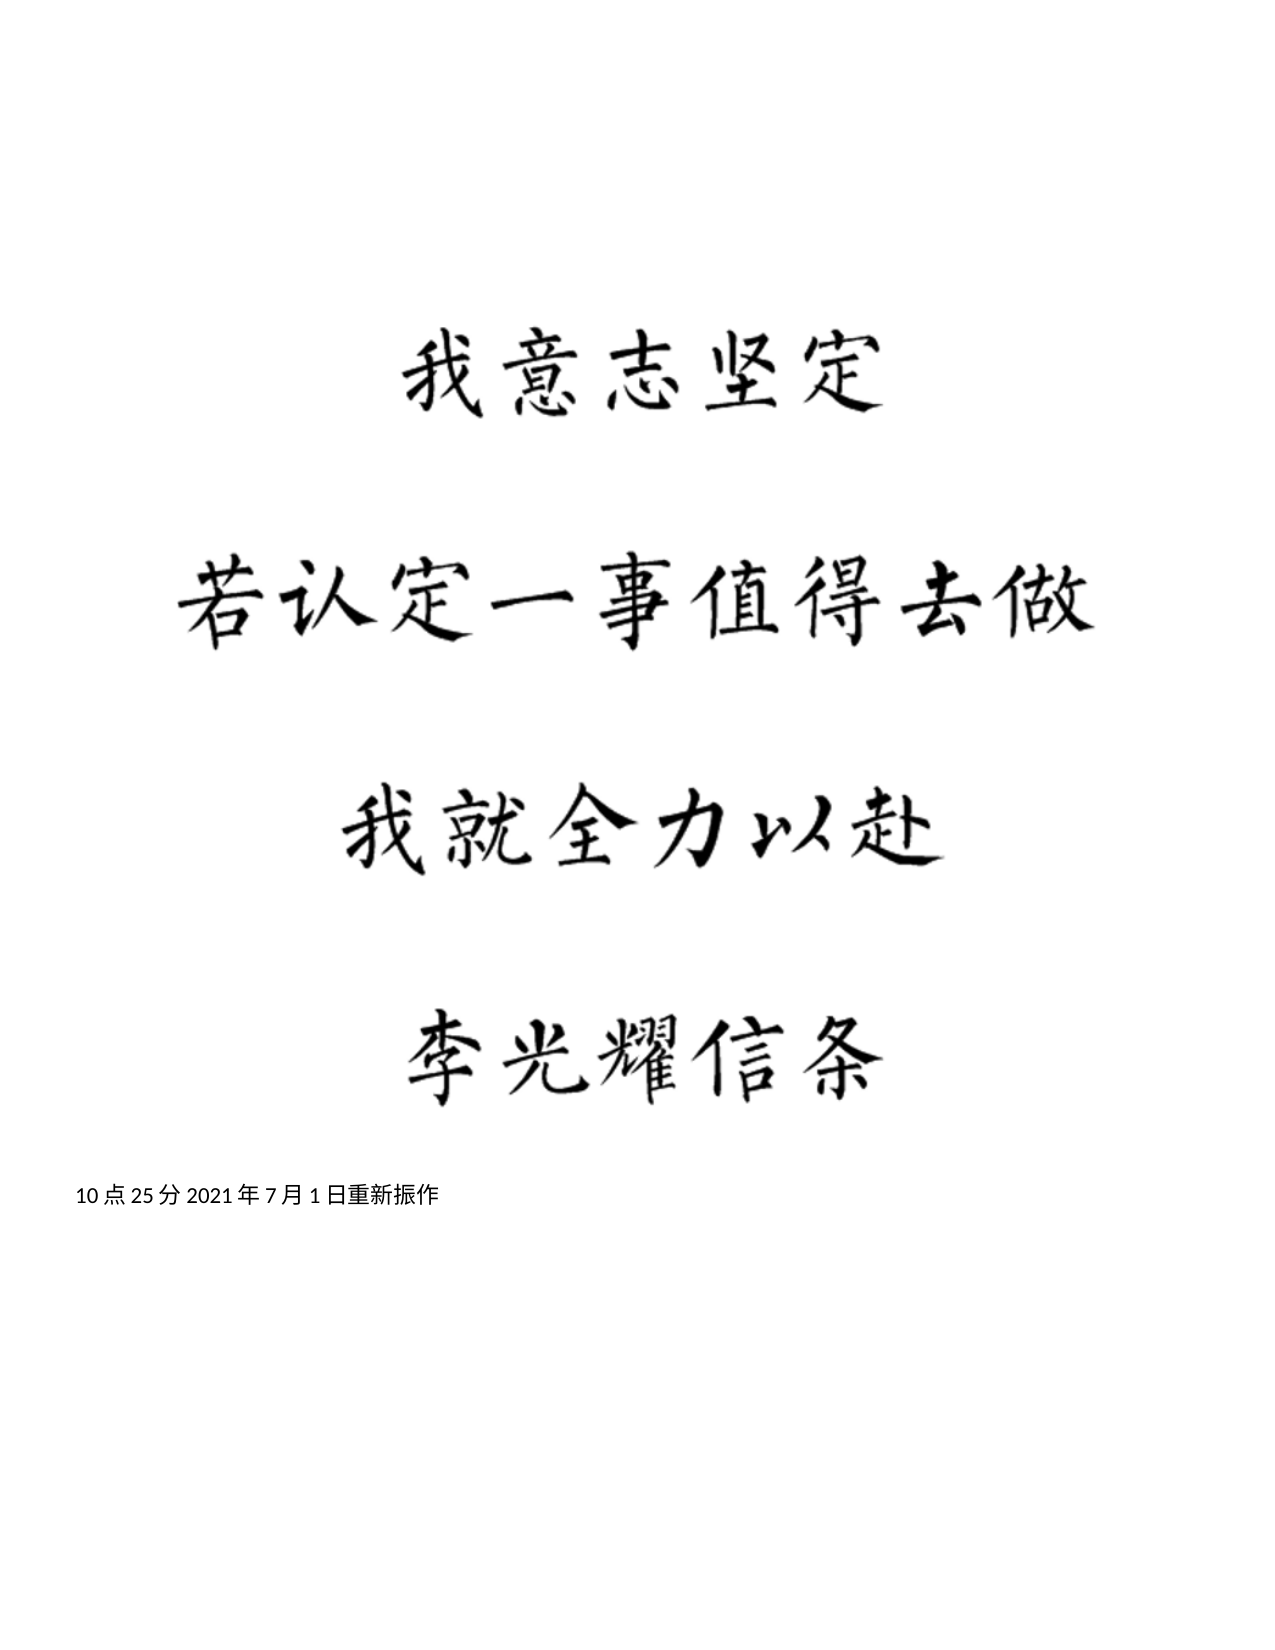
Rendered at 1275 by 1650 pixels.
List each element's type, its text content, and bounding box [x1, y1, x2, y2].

picture [176, 309, 1099, 1111]
text 10点25分 2021年7月1日重新振作 [75, 1177, 1200, 1210]
